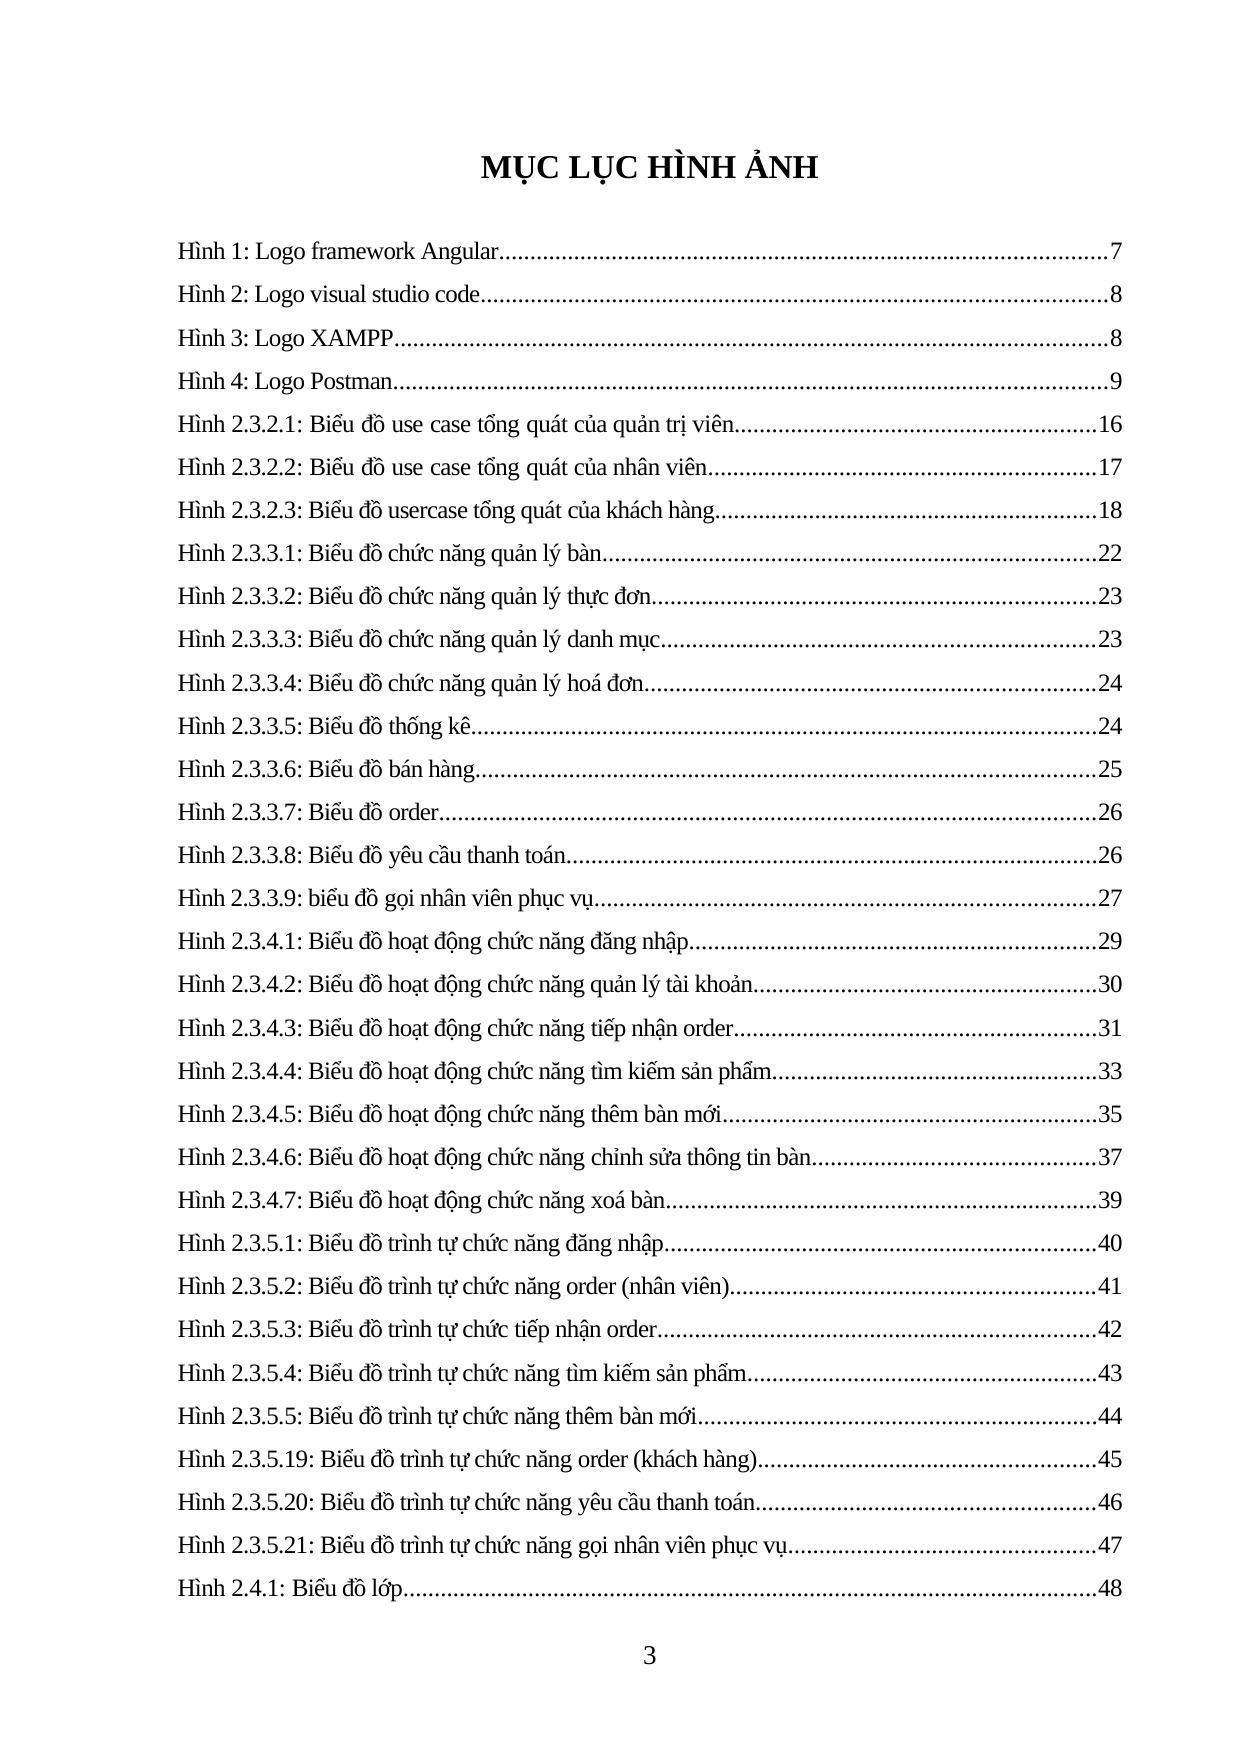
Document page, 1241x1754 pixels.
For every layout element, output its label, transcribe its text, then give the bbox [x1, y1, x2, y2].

text Hình 2.3.3.6: Biểu đồ bán hàng 25 [177, 754, 1122, 783]
text Hình 2.3.5.1: Biểu đồ trình tự chức năng đăng nhập 40 [177, 1228, 1122, 1257]
text Hình 2.3.4.2: Biểu đồ hoạt động chức năng quản lý tài khoản 30 [177, 969, 1122, 998]
text Hình 2.3.4.7: Biểu đồ hoạt động chức năng xoá bàn 39 [177, 1185, 1122, 1214]
text Hình 2.3.3.5: Biểu đồ thống kê 24 [177, 711, 1122, 739]
text Hình 4: Logo Postman 9 [177, 366, 1122, 394]
text Hinh 2.3.4.1: Biểu đồ hoạt động chức năng đăng nhập 29 [177, 926, 1122, 955]
text Hình 2.3.2.2: Biểu đồ use case tổng quát của nhân viên 17 [177, 452, 1122, 481]
text Hình 2.3.2.1: Biểu đồ use case tổng quát của quản trị viên 16 [177, 409, 1122, 438]
text Hình 2.3.5.20: Biểu đồ trình tự chức năng yêu cầu thanh toán 46 [177, 1487, 1122, 1516]
text Hình 2.3.4.3: Biểu đồ hoạt động chức năng tiếp nhận order 31 [177, 1013, 1122, 1041]
text Hình 2.3.5.3: Biểu đồ trình tự chức tiếp nhận order 42 [177, 1314, 1122, 1343]
text Hình 2.3.4.5: Biểu đồ hoạt động chức năng thêm bàn mới 35 [177, 1099, 1122, 1128]
text Hình 2.3.5.21: Biểu đồ trình tự chức năng gọi nhân viên phục vụ 47 [177, 1530, 1122, 1559]
text Hình 2.3.5.2: Biểu đồ trình tự chức năng order (nhân viên) 41 [177, 1271, 1122, 1300]
text Hình 2.3.4.6: Biểu đồ hoạt động chức năng chỉnh sửa thông tin bàn 37 [177, 1142, 1122, 1171]
text Hình 1: Logo framework Angular 7 [177, 236, 1122, 265]
text Hình 2.3.5.5: Biểu đồ trình tự chức năng thêm bàn mới 44 [177, 1401, 1122, 1429]
text Hình 2: Logo visual studio code 8 [177, 279, 1122, 308]
text Hình 2.3.3.3: Biểu đồ chức năng quản lý danh mục 23 [177, 624, 1122, 653]
text Hình 2.3.3.2: Biểu đồ chức năng quản lý thực đơn 23 [177, 581, 1122, 610]
text Hình 2.3.5.19: Biểu đồ trình tự chức năng order (khách hàng) 45 [177, 1444, 1122, 1473]
text Hình 2.3.3.1: Biểu đồ chức năng quản lý bàn 22 [177, 538, 1122, 567]
text Hình 2.3.3.4: Biểu đồ chức năng quản lý hoá đơn 24 [177, 668, 1122, 696]
text Hình 2.3.4.4: Biểu đồ hoạt động chức năng tìm kiếm sản phẩm 33 [177, 1056, 1122, 1084]
text Hình 2.3.3.7: Biểu đồ order 26 [177, 797, 1122, 826]
text Hình 3: Logo XAMPP 8 [177, 323, 1122, 351]
text Hình 2.3.3.8: Biểu đồ yêu cầu thanh toán 26 [177, 840, 1122, 869]
text Hình 2.3.2.3: Biểu đồ usercase tổng quát của khách hàng 18 [177, 495, 1122, 524]
subtitle MỤC LỤC HÌNH ẢNH [177, 148, 1122, 186]
text Hình 2.3.3.9: biểu đồ gọi nhân viên phục vụ 27 [177, 883, 1122, 912]
text Hình 2.4.1: Biểu đồ lớp 48 [177, 1573, 1122, 1602]
text Hình 2.3.5.4: Biểu đồ trình tự chức năng tìm kiếm sản phẩm 43 [177, 1358, 1122, 1386]
